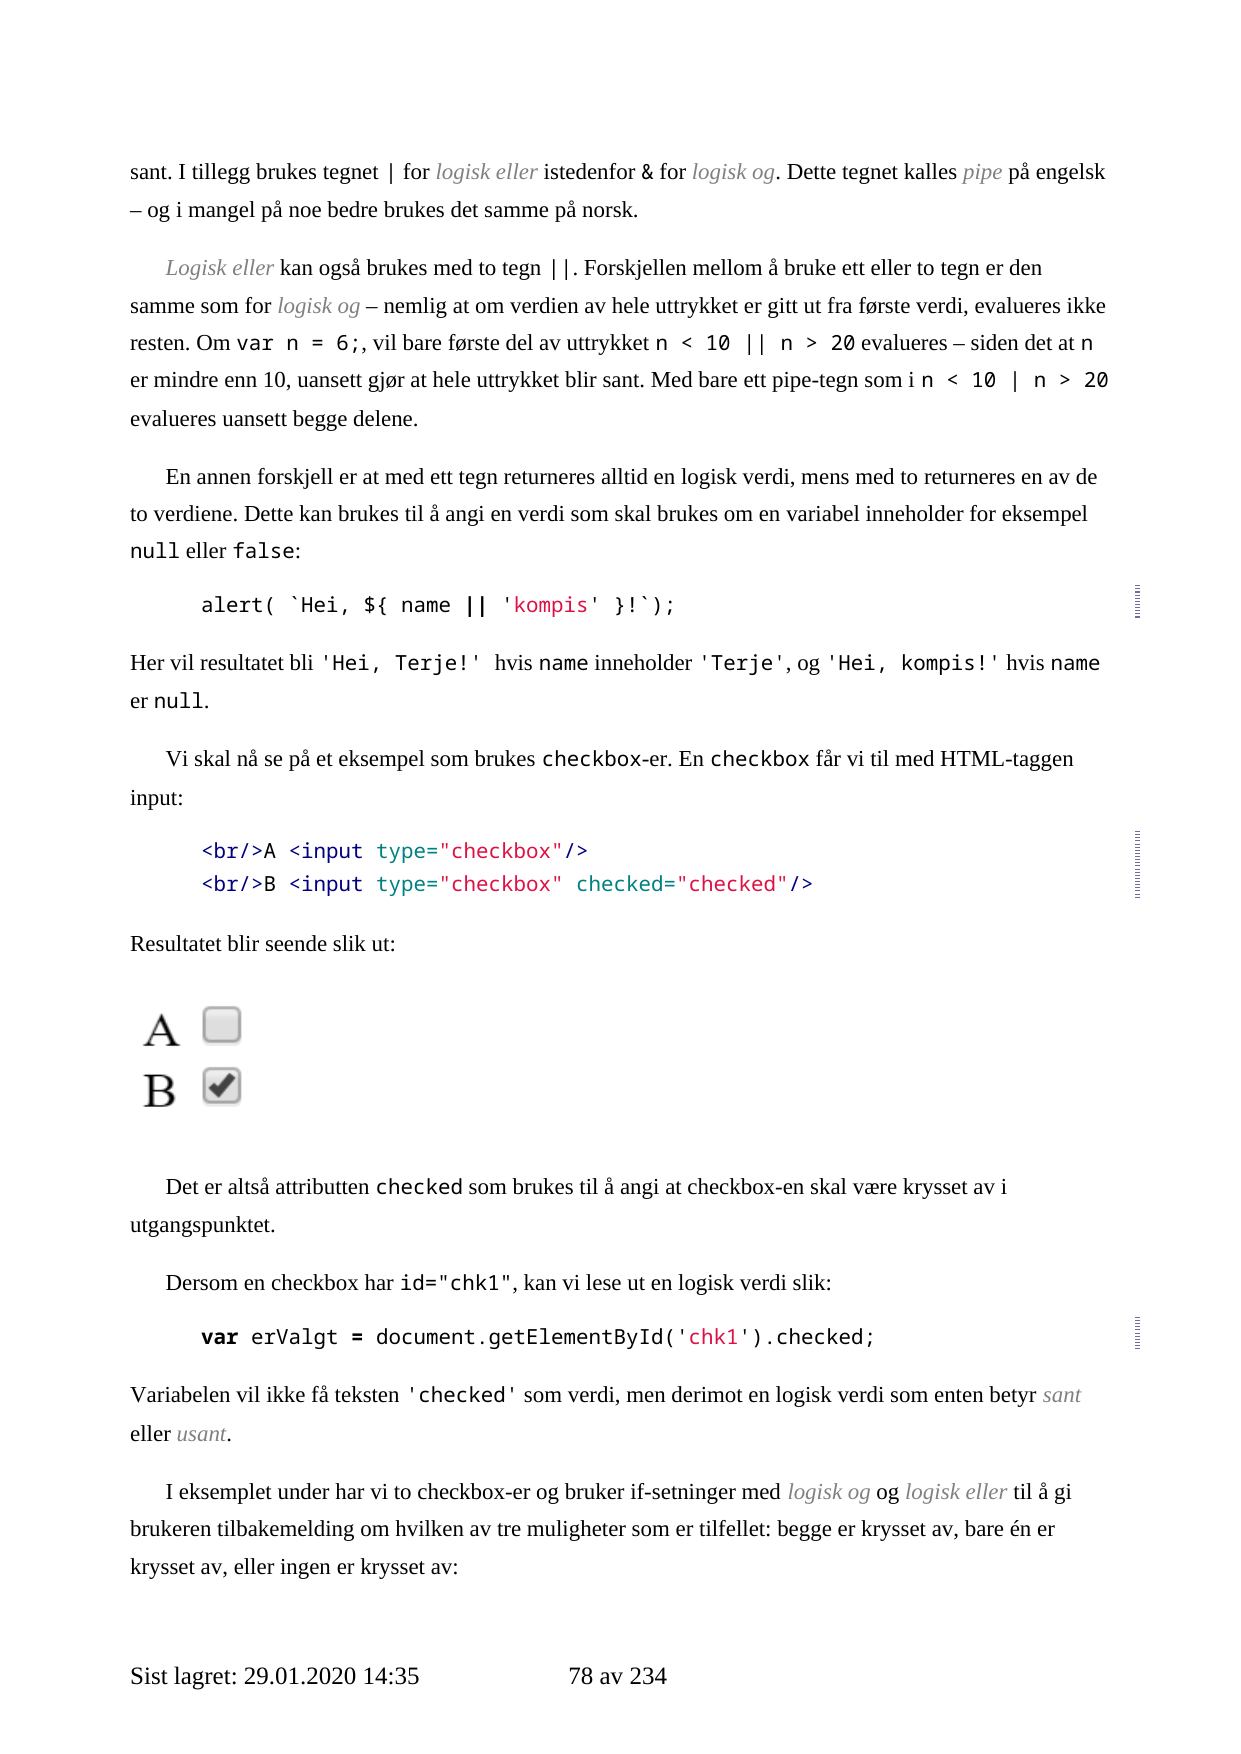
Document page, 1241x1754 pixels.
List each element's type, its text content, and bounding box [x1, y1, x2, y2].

text Logisk eller kan også brukes med to tegn ||. Forskjellen mellom å bruke ett eller to tegn er den samme som for logisk og – nemlig at om verdien av hele uttrykket er gitt ut fra første verdi, evalueres ikke resten. Om var n = 6;, vil bare første del av uttrykket n < 10 || n > 20 evalueres – siden det at n er mindre enn 10, uansett gjør at hele uttrykket blir sant. Med bare ett pipe-tegn som i n < 10 | n > 20 evalueres uansett begge delene. [130, 243, 1110, 431]
text I eksemplet under har vi to checkbox-er og bruker if-setninger med logisk og og logisk eller til å gi brukeren tilbakemelding om hvilken av tre muligheter som er tilfellet: begge er krysset av, bare én er krysset av, eller ingen er krysset av: [130, 1467, 1110, 1579]
text alert( `Hei, ${ name || 'kompis' }!`); [201, 585, 1140, 618]
text Vi skal nå se på et eksempel som brukes checkbox-er. En checkbox får vi til med HTML-taggen input: [130, 735, 1110, 810]
picture [129, 976, 325, 1142]
text <br/>A <input type="checkbox"/> <br/>B <input type="checkbox" checked="checked"/> [201, 831, 1140, 898]
text En annen forskjell er at med ett tegn returneres alltid en logisk verdi, mens med to returneres en av de to verdiene. Dette kan brukes til å angi en verdi som skal brukes om en variabel inneholder for eksempel null eller false: [130, 452, 1110, 564]
text var erValgt = document.getElementById('chk1').checked; [201, 1317, 1140, 1350]
text Her vil resultatet bli 'Hei, Terje!' hvis name inneholder 'Terje', og 'Hei, kompis!' hvis name er null. [130, 639, 1110, 714]
text Resultatet blir seende slik ut: [130, 918, 1110, 956]
text Variabelen vil ikke få teksten 'checked' som verdi, men derimot en logisk verdi som enten betyr sant eller usant. [130, 1371, 1110, 1446]
text Det er altså attributten checked som brukes til å angi at checkbox-en skal være krysset av i utgangspunktet. [130, 1163, 1110, 1238]
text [130, 148, 1110, 223]
text Dersom en checkbox har id="chk1", kan vi lese ut en logisk verdi slik: [130, 1258, 1110, 1296]
